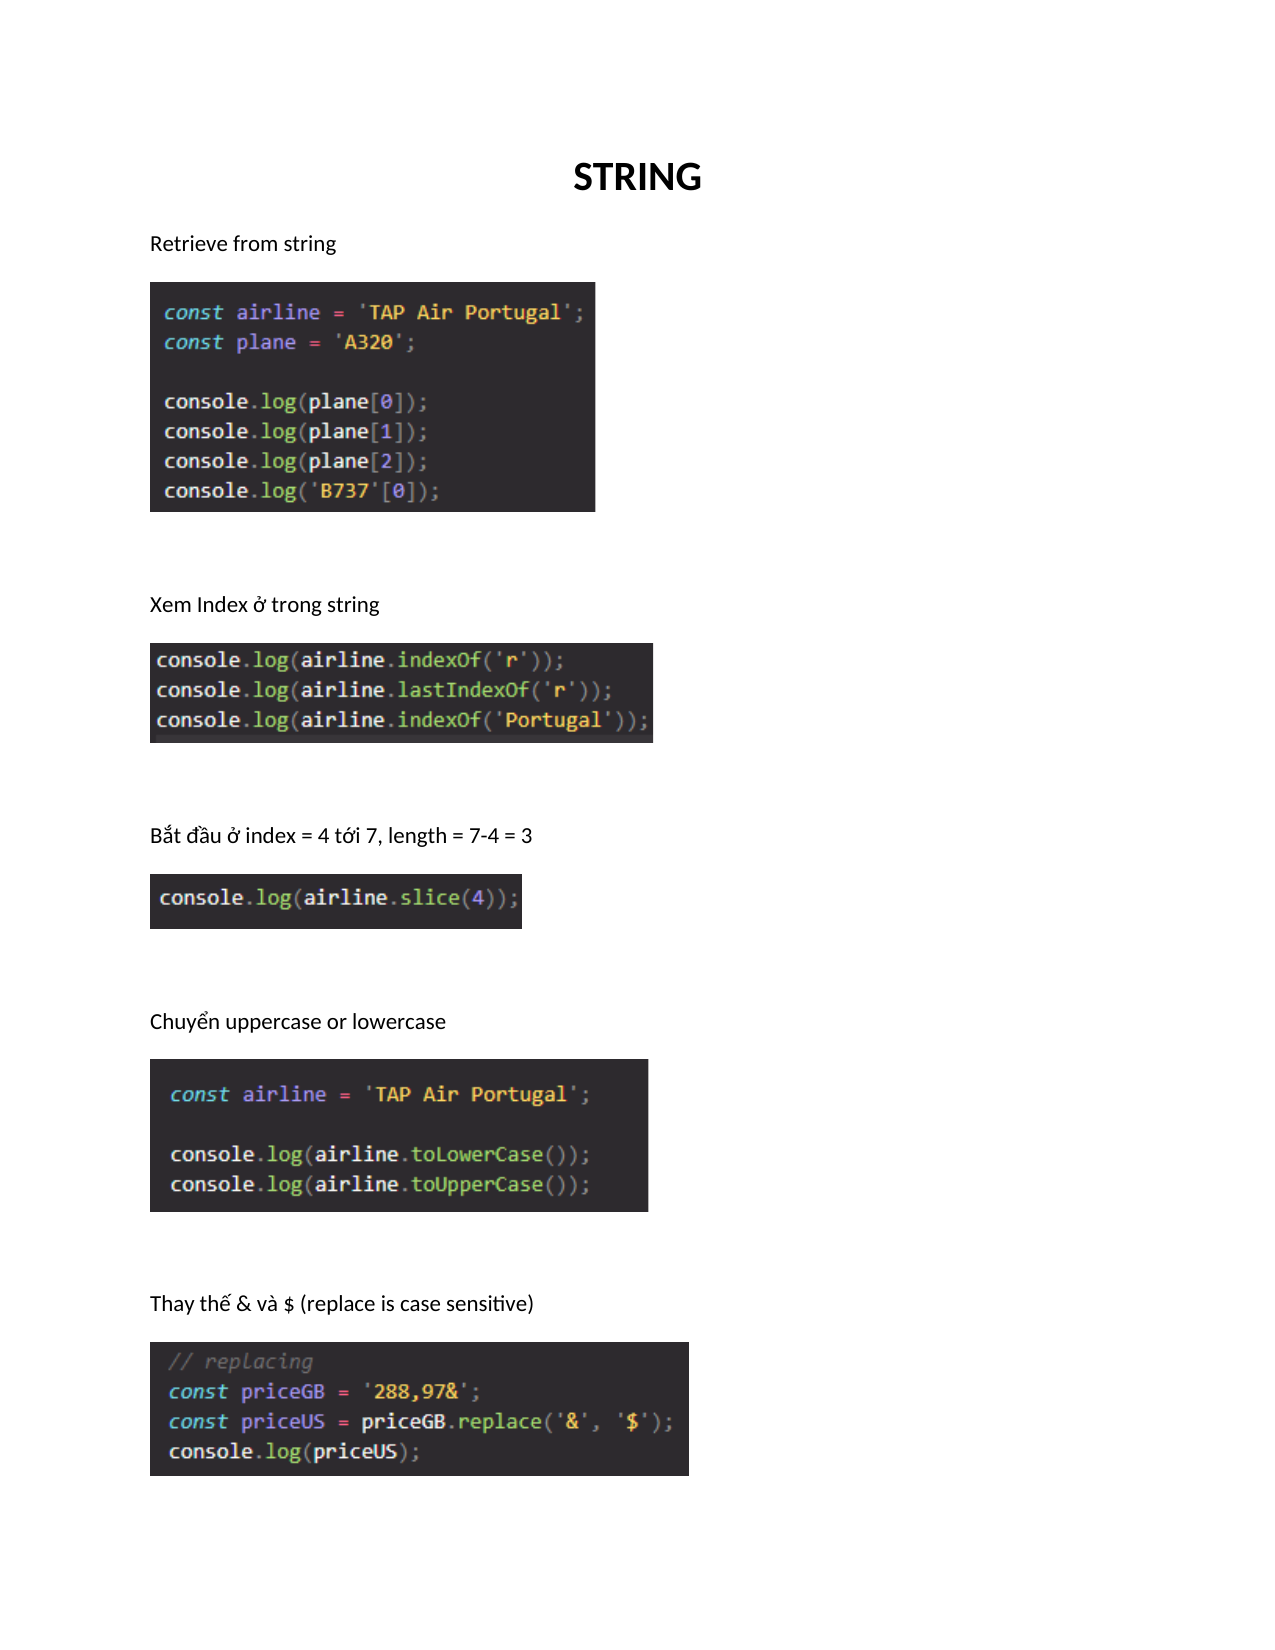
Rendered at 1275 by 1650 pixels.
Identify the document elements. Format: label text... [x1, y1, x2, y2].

picture [150, 1059, 649, 1212]
text Chuyển uppercase or lowercase [150, 1007, 1125, 1035]
text Bắt đầu ở index = 4 tới 7, length = 7-4 = 3 [150, 821, 1125, 849]
text STRING [150, 150, 1125, 201]
picture [150, 1342, 689, 1476]
picture [150, 643, 654, 743]
picture [150, 874, 522, 929]
text Thay thế & và $ (replace is case sensitive) [150, 1289, 1125, 1317]
picture [150, 282, 596, 512]
text Xem Index ở trong string [150, 590, 1125, 618]
text Retrieve from string [150, 229, 1125, 257]
